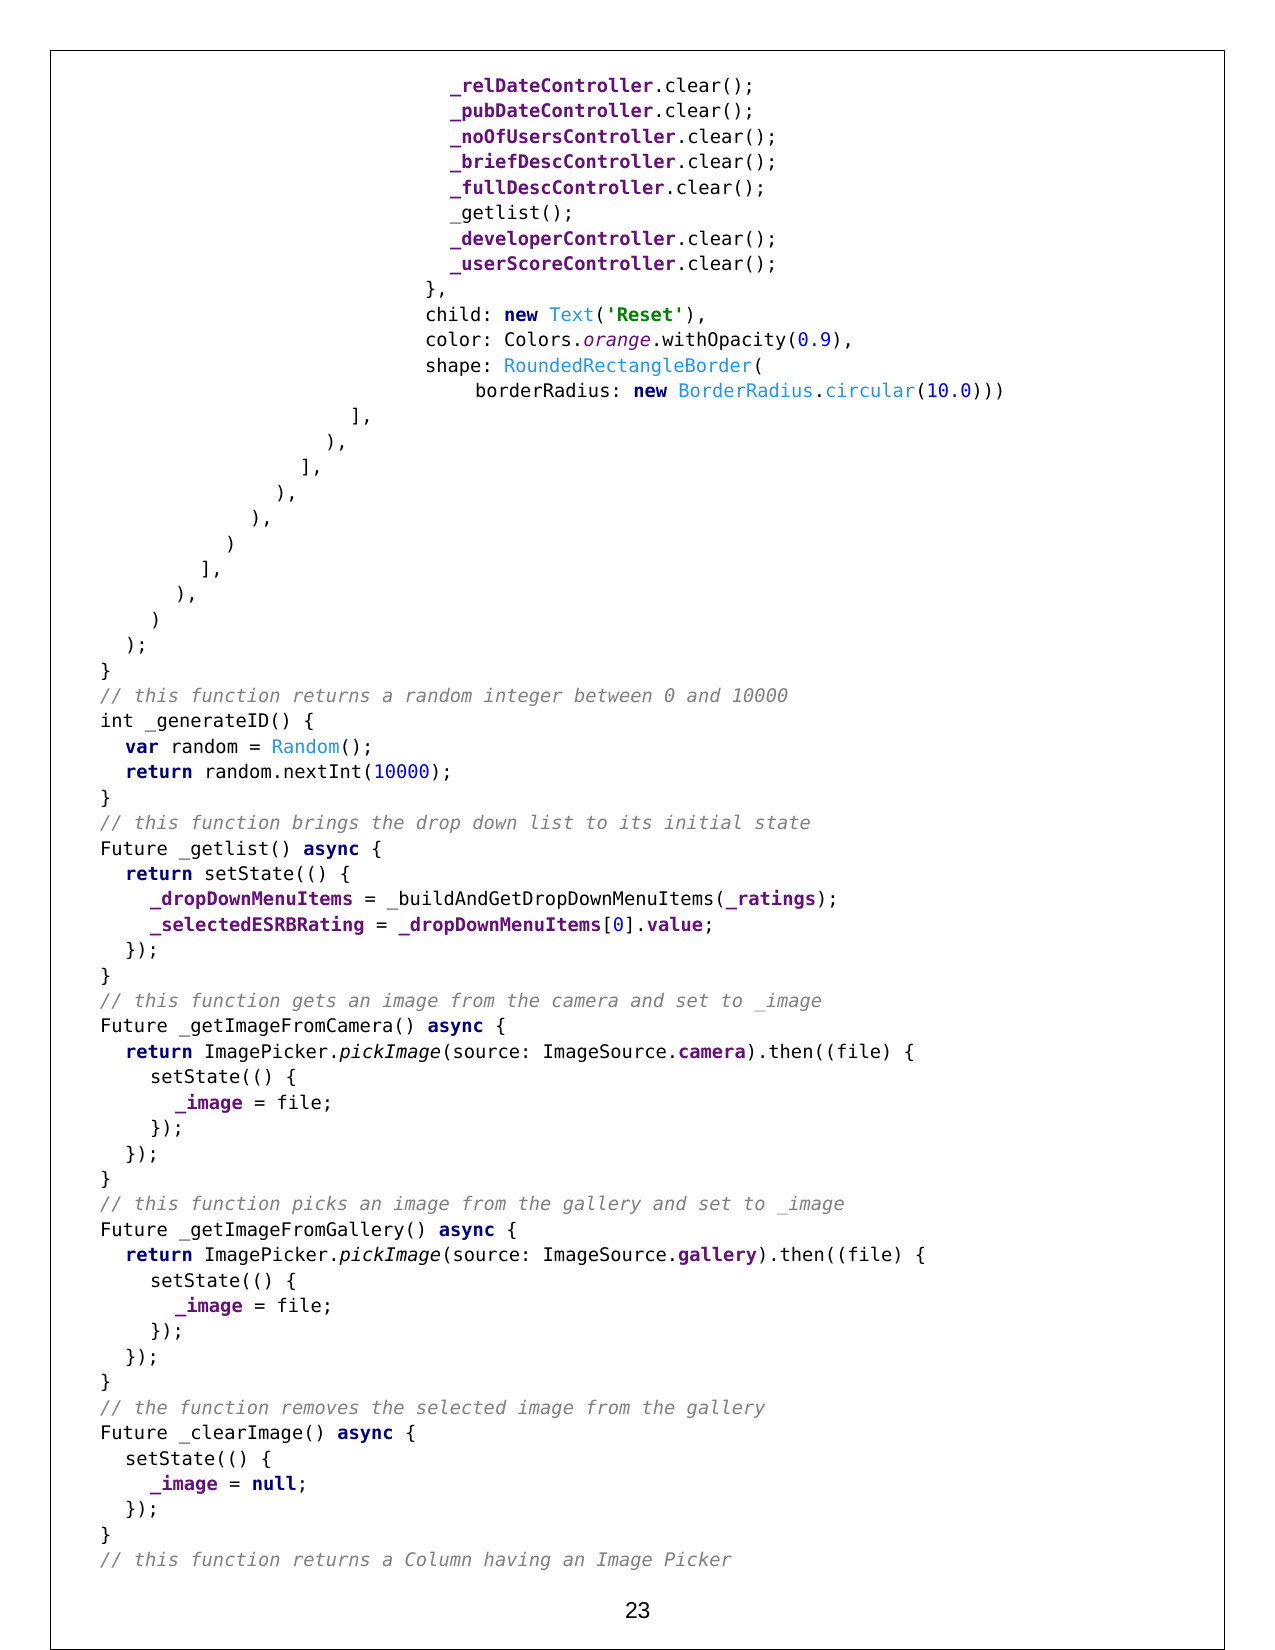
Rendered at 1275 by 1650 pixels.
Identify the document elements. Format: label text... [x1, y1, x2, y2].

text _pubDateController.clear(); [75, 100, 1200, 122]
text ); [75, 634, 1200, 656]
text int _generateID() { [75, 710, 1200, 732]
text // this function picks an image from the gallery and set to _image [75, 1193, 1200, 1215]
text _image = null; [75, 1473, 1200, 1495]
text child: new Text('Reset'), [75, 304, 1200, 326]
text // this function gets an image from the camera and set to _image [75, 990, 1200, 1012]
text } [75, 787, 1200, 808]
text ], [75, 405, 1200, 427]
text } [75, 1168, 1200, 1190]
text var random = Random(); [75, 736, 1200, 758]
text _userScoreController.clear(); [75, 253, 1200, 275]
text Future _getlist() async { [75, 837, 1200, 859]
text setState(() { [75, 1447, 1200, 1469]
text setState(() { [75, 1269, 1200, 1291]
text Future _getImageFromGallery() async { [75, 1219, 1200, 1241]
text _image = file; [75, 1092, 1200, 1113]
text color: Colors.orange.withOpacity(0.9), [75, 329, 1200, 351]
text }); [75, 1320, 1200, 1342]
text }); [75, 1117, 1200, 1139]
text }); [75, 939, 1200, 961]
text // this function brings the drop down list to its initial state [75, 812, 1200, 834]
text _getlist(); [75, 202, 1200, 224]
text _developerController.clear(); [75, 227, 1200, 249]
text borderRadius: new BorderRadius.circular(10.0))) [75, 380, 1200, 402]
text // the function removes the selected image from the gallery [75, 1397, 1200, 1418]
text ) [75, 609, 1200, 631]
text } [75, 964, 1200, 986]
text _selectedESRBRating = _dropDownMenuItems[0].value; [75, 914, 1200, 936]
text return setState(() { [75, 863, 1200, 885]
text setState(() { [75, 1066, 1200, 1088]
text }); [75, 1346, 1200, 1368]
text shape: RoundedRectangleBorder( [75, 354, 1200, 376]
text _noOfUsersController.clear(); [75, 126, 1200, 148]
text _fullDescController.clear(); [75, 177, 1200, 198]
text return ImagePicker.pickImage(source: ImageSource.camera).then((file) { [75, 1041, 1200, 1063]
text } [75, 1524, 1200, 1546]
text }); [75, 1142, 1200, 1164]
text } [75, 1371, 1200, 1393]
text _briefDescController.clear(); [75, 151, 1200, 173]
text Future _clearImage() async { [75, 1422, 1200, 1444]
text // this function returns a random integer between 0 and 10000 [75, 685, 1200, 707]
text ), [75, 482, 1200, 503]
text ) [75, 532, 1200, 554]
text ], [75, 558, 1200, 580]
text }); [75, 1498, 1200, 1520]
text Future _getImageFromCamera() async { [75, 1015, 1200, 1037]
text // this function returns a Column having an Image Picker [75, 1549, 1200, 1571]
text ), [75, 431, 1200, 453]
text ), [75, 583, 1200, 605]
text return random.nextInt(10000); [75, 761, 1200, 783]
text _image = file; [75, 1295, 1200, 1317]
text ), [75, 507, 1200, 529]
text }, [75, 278, 1200, 300]
text _dropDownMenuItems = _buildAndGetDropDownMenuItems(_ratings); [75, 888, 1200, 910]
text } [75, 659, 1200, 681]
text ], [75, 456, 1200, 478]
text _relDateController.clear(); [75, 75, 1200, 97]
text return ImagePicker.pickImage(source: ImageSource.gallery).then((file) { [75, 1244, 1200, 1266]
